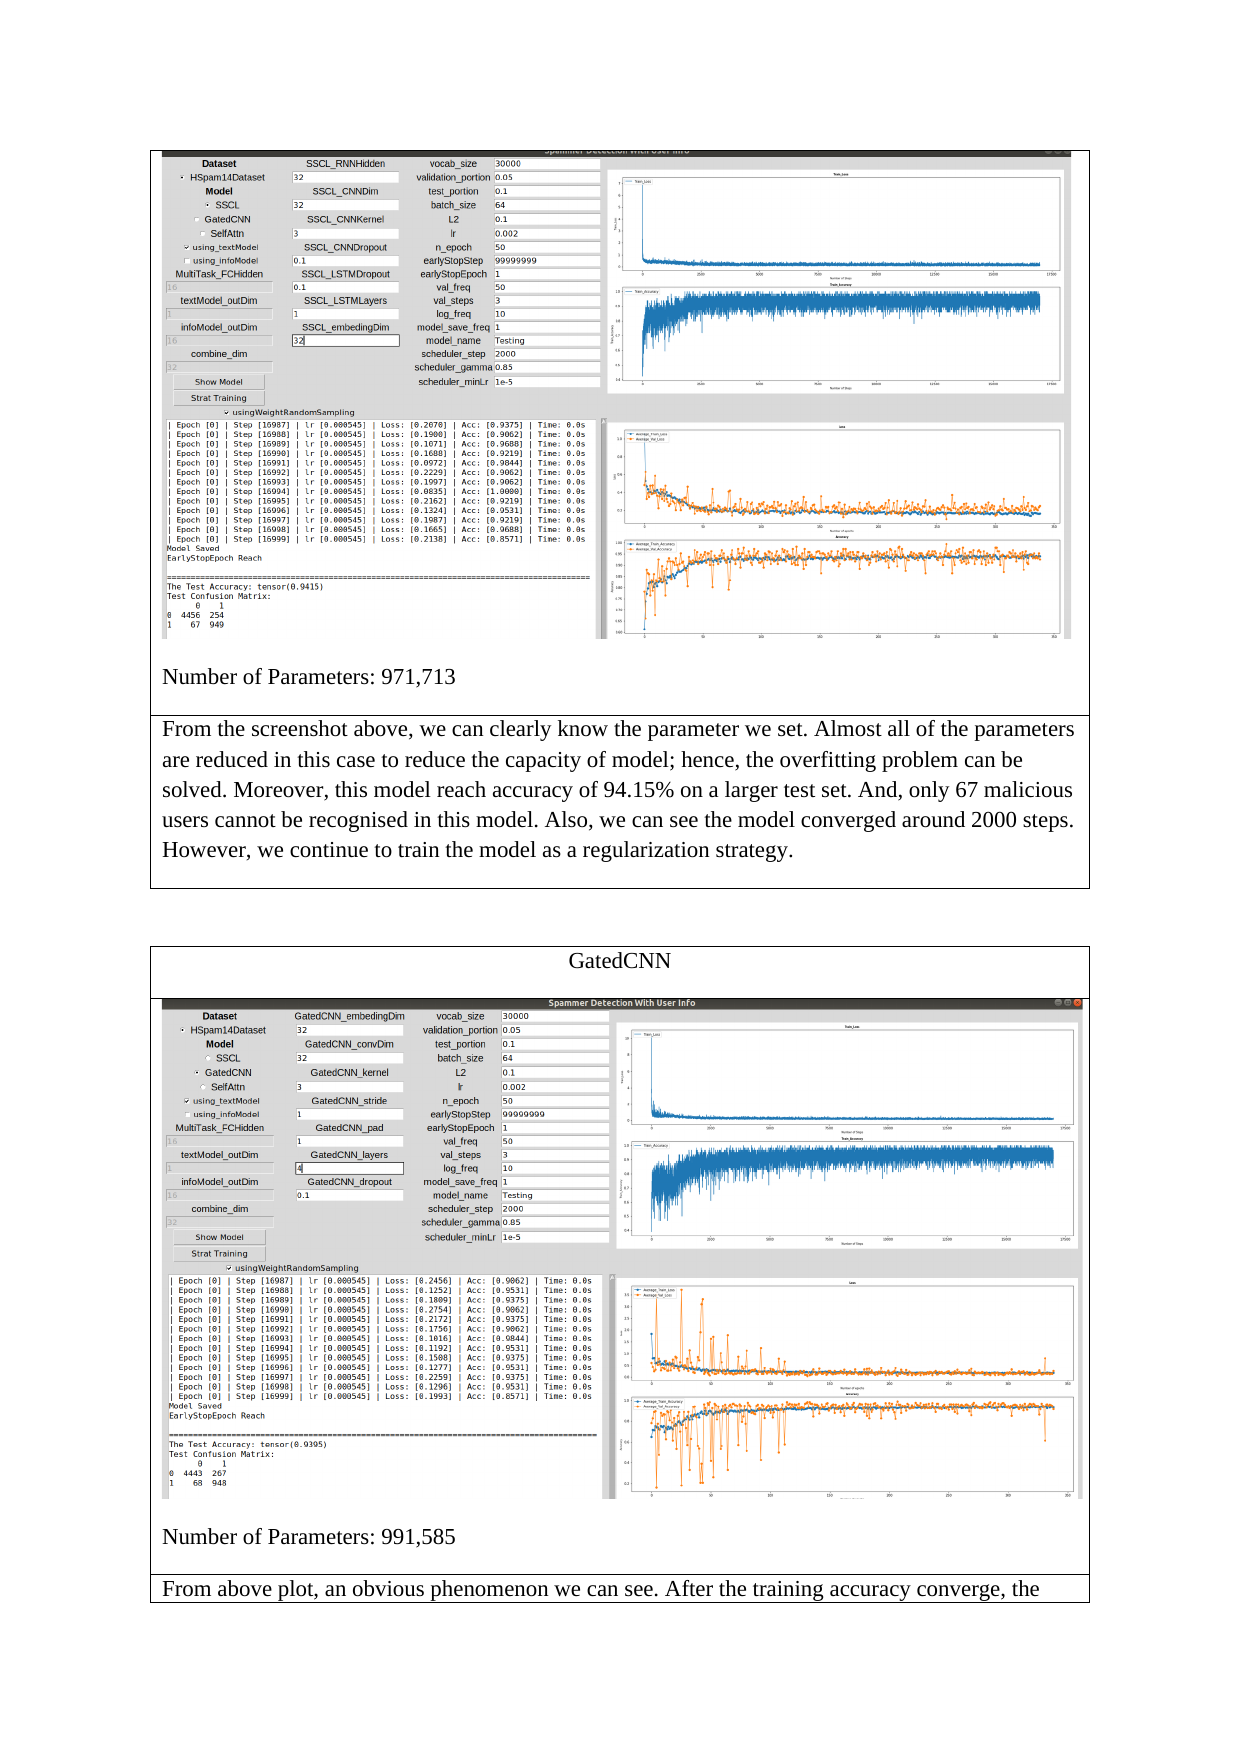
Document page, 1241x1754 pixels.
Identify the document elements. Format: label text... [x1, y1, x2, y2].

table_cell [151, 1575, 1089, 1602]
table_cell From the screenshot above, we can clearly know the parameter we set. Almost all of the parameters are reduced in this case to reduce the capacity of model; hence, the overfitting problem can be solved. Moreover, this model reach accuracy of 94.15% on a larger test set. And, only 67 malicious users cannot be recognised in this model. Also, we can see the model converged around 2000 steps. However, we continue to train the model as a regularization strategy. [151, 716, 1089, 887]
picture [161, 151, 1072, 639]
table_cell Number of Parameters: 971,713 [151, 151, 1089, 714]
table_cell Number of Parameters: 991,585 [151, 999, 1089, 1574]
picture [161, 999, 1083, 1499]
table_header GatedCNN [151, 947, 1089, 998]
